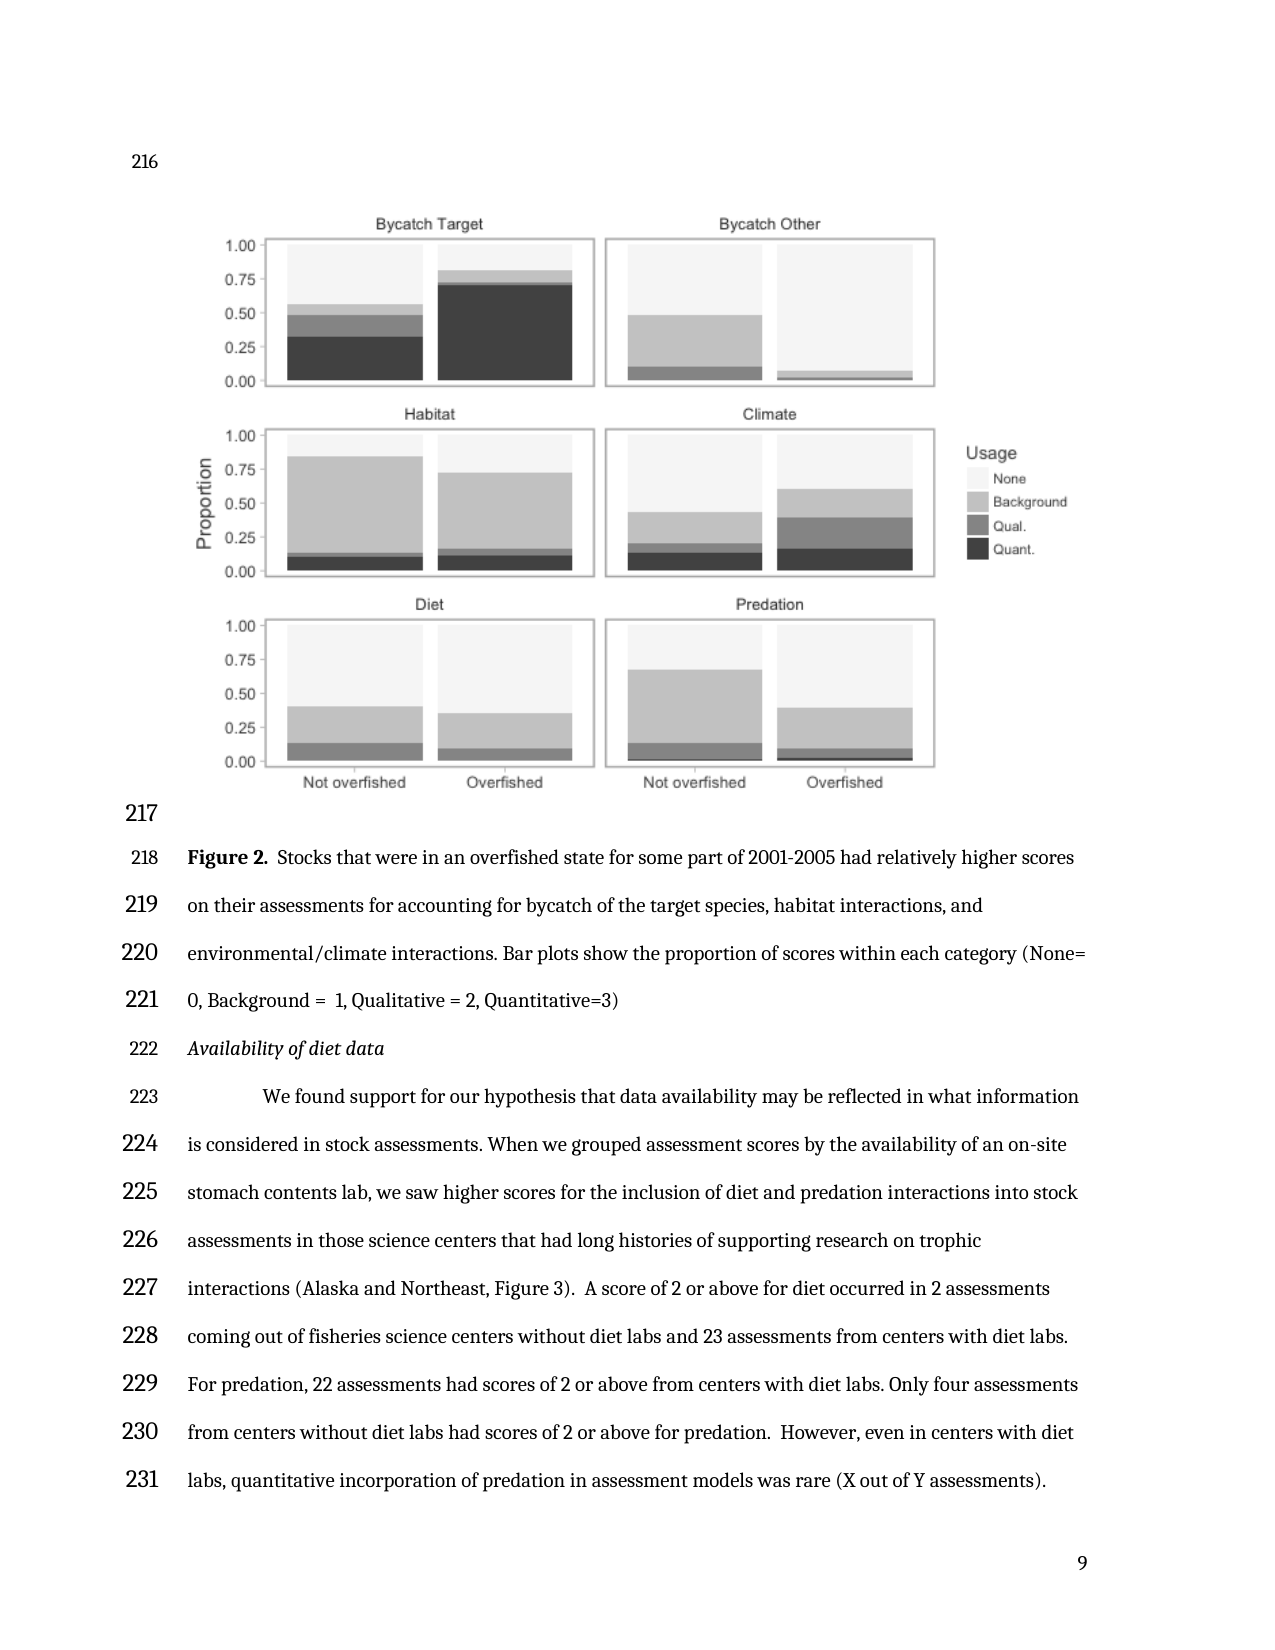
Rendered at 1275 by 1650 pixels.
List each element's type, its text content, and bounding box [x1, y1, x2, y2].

text We found support for our hypothesis that data availability may be reflected in what information is considered in stock assessments. When we grouped assessment scores by the availability of an on-site stomach contents lab, we saw higher scores for the inclusion of diet and predation interactions into stock assessments in those science centers that had long histories of supporting research on trophic interactions (Alaska and Northeast, Figure 3). A score of 2 or above for diet occurred in 2 assessments coming out of fisheries science centers without diet labs and 23 assessments from centers with diet labs. For predation, 22 assessments had scores of 2 or above from centers with diet labs. Only four assessments from centers without diet labs had scores of 2 or above for predation. However, even in centers with diet labs, quantitative incorporation of predation in assessment models was rare (X out of Y assessments). [187, 1085, 1087, 1492]
picture [187, 197, 1088, 822]
text Figure 2. Stocks that were in an overfished state for some part of 2001-2005 had relatively higher scores on their assessments for accounting for bycatch of the target species, habitat interactions, and environmental/climate interactions. Bar plots show the proportion of scores within each category (None= 0, Background = 1, Qualitative = 2, Quantitative=3) [187, 845, 1087, 1013]
text Availability of diet data [187, 1037, 1087, 1061]
